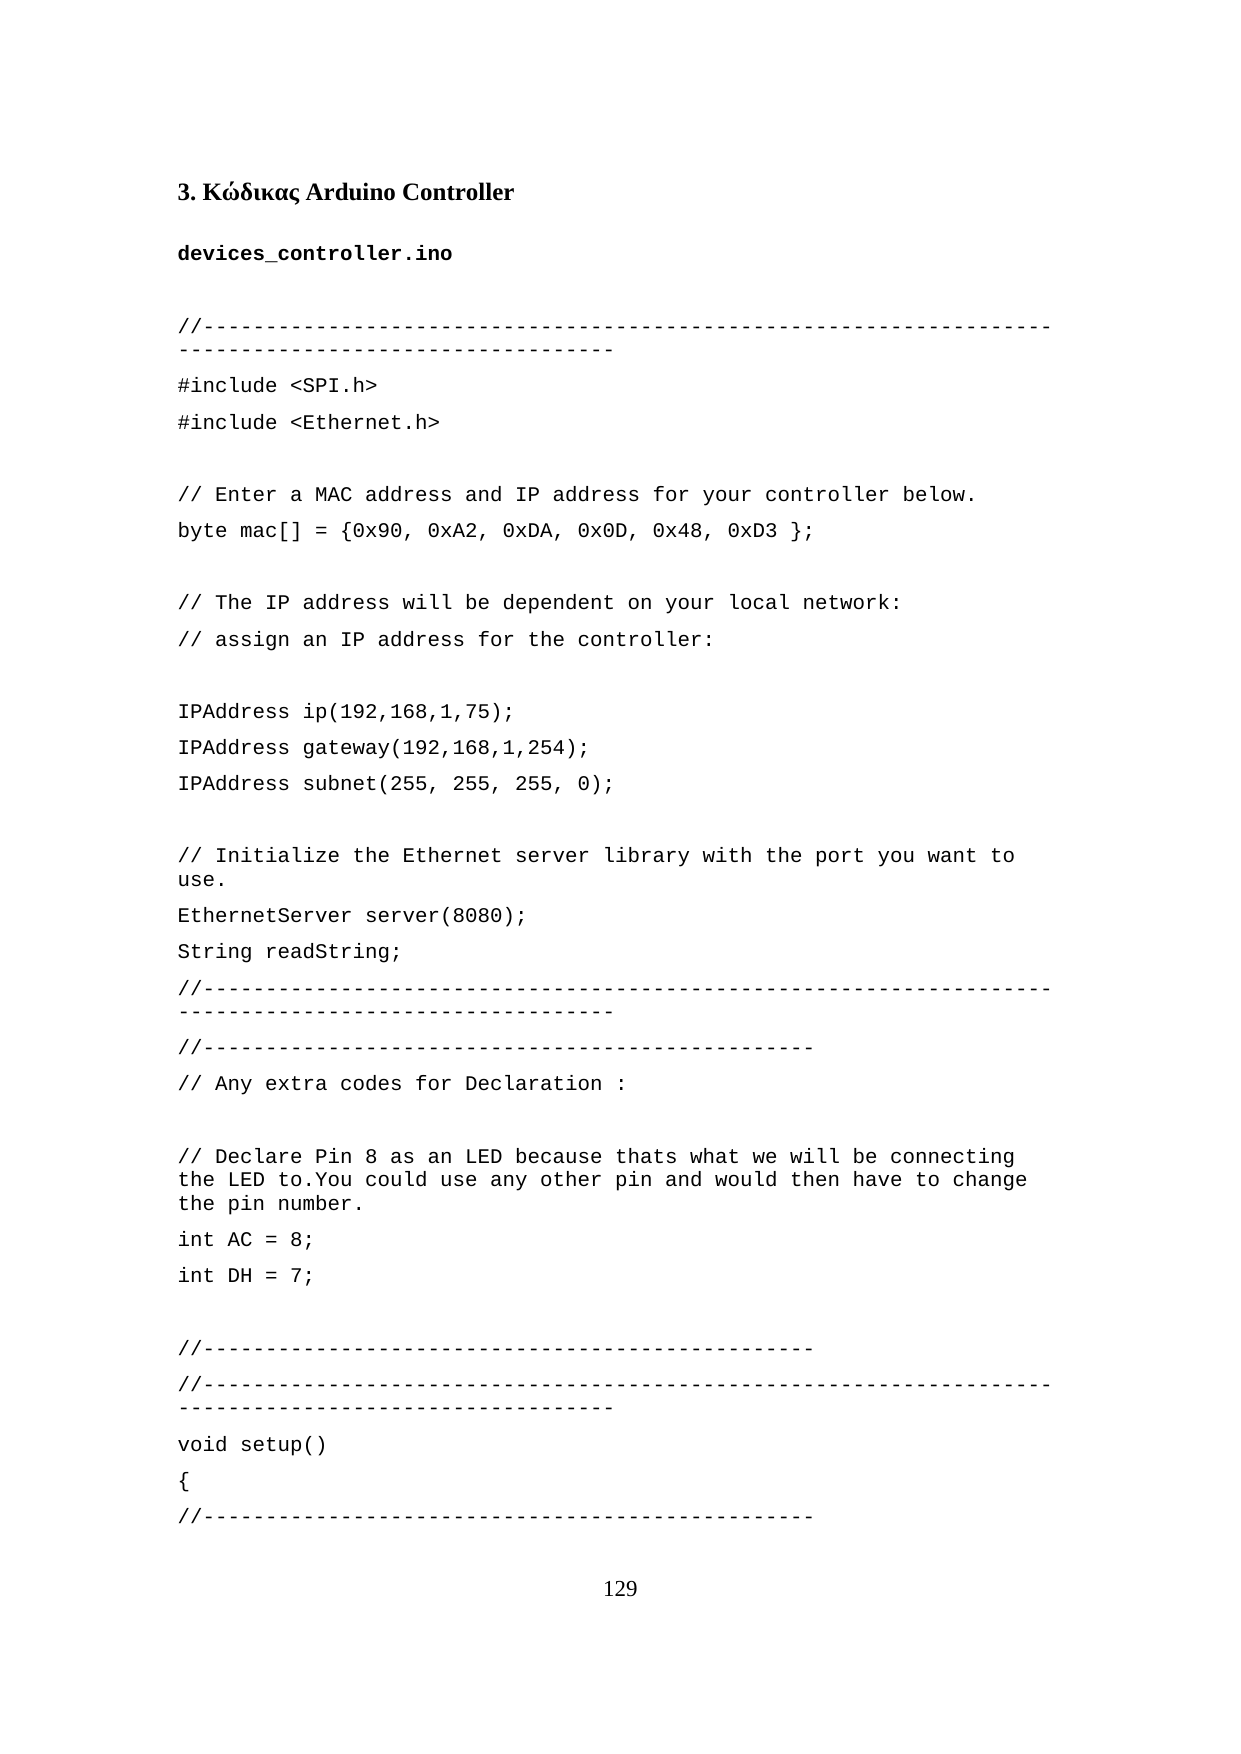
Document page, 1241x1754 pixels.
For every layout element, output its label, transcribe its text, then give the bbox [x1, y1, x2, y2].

text #include <SPI.h> [177, 376, 1063, 399]
text IPAddress ip(192,168,1,75); [177, 701, 1063, 724]
text // Declare Pin 8 as an LED because thats what we will be connecting the LED to.You could use any other pin and would then have to change the pin number. [177, 1146, 1063, 1217]
text //------------------------------------------------------------------------------------------------------- [177, 316, 1063, 363]
text 3. Κώδικας Arduino Controller [177, 177, 1063, 206]
text String readString; [177, 941, 1063, 965]
text // The IP address will be dependent on your local network: [177, 592, 1063, 616]
text void setup() [177, 1433, 1063, 1457]
text int DH = 7; [177, 1265, 1063, 1289]
text // Initialize the Ethernet server library with the port you want to use. [177, 845, 1063, 893]
text //------------------------------------------------------------------------------------------------------- [177, 1374, 1063, 1421]
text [177, 1506, 1063, 1529]
text int AC = 8; [177, 1229, 1063, 1253]
text IPAddress gateway(192,168,1,254); [177, 737, 1063, 761]
text IPAddress subnet(255, 255, 255, 0); [177, 773, 1063, 797]
text devices_controller.ino [177, 243, 1063, 267]
text // Any extra codes for Declaration : [177, 1073, 1063, 1097]
text EthernetServer server(8080); [177, 905, 1063, 929]
text byte mac[] = {0x90, 0xA2, 0xDA, 0x0D, 0x48, 0xD3 }; [177, 520, 1063, 544]
text // assign an IP address for the controller: [177, 628, 1063, 652]
text { [177, 1470, 1063, 1493]
text //------------------------------------------------- [177, 1338, 1063, 1361]
text //------------------------------------------------- [177, 1037, 1063, 1061]
text //------------------------------------------------------------------------------------------------------- [177, 977, 1063, 1025]
text #include <Ethernet.h> [177, 412, 1063, 435]
text // Enter a MAC address and IP address for your controller below. [177, 484, 1063, 508]
